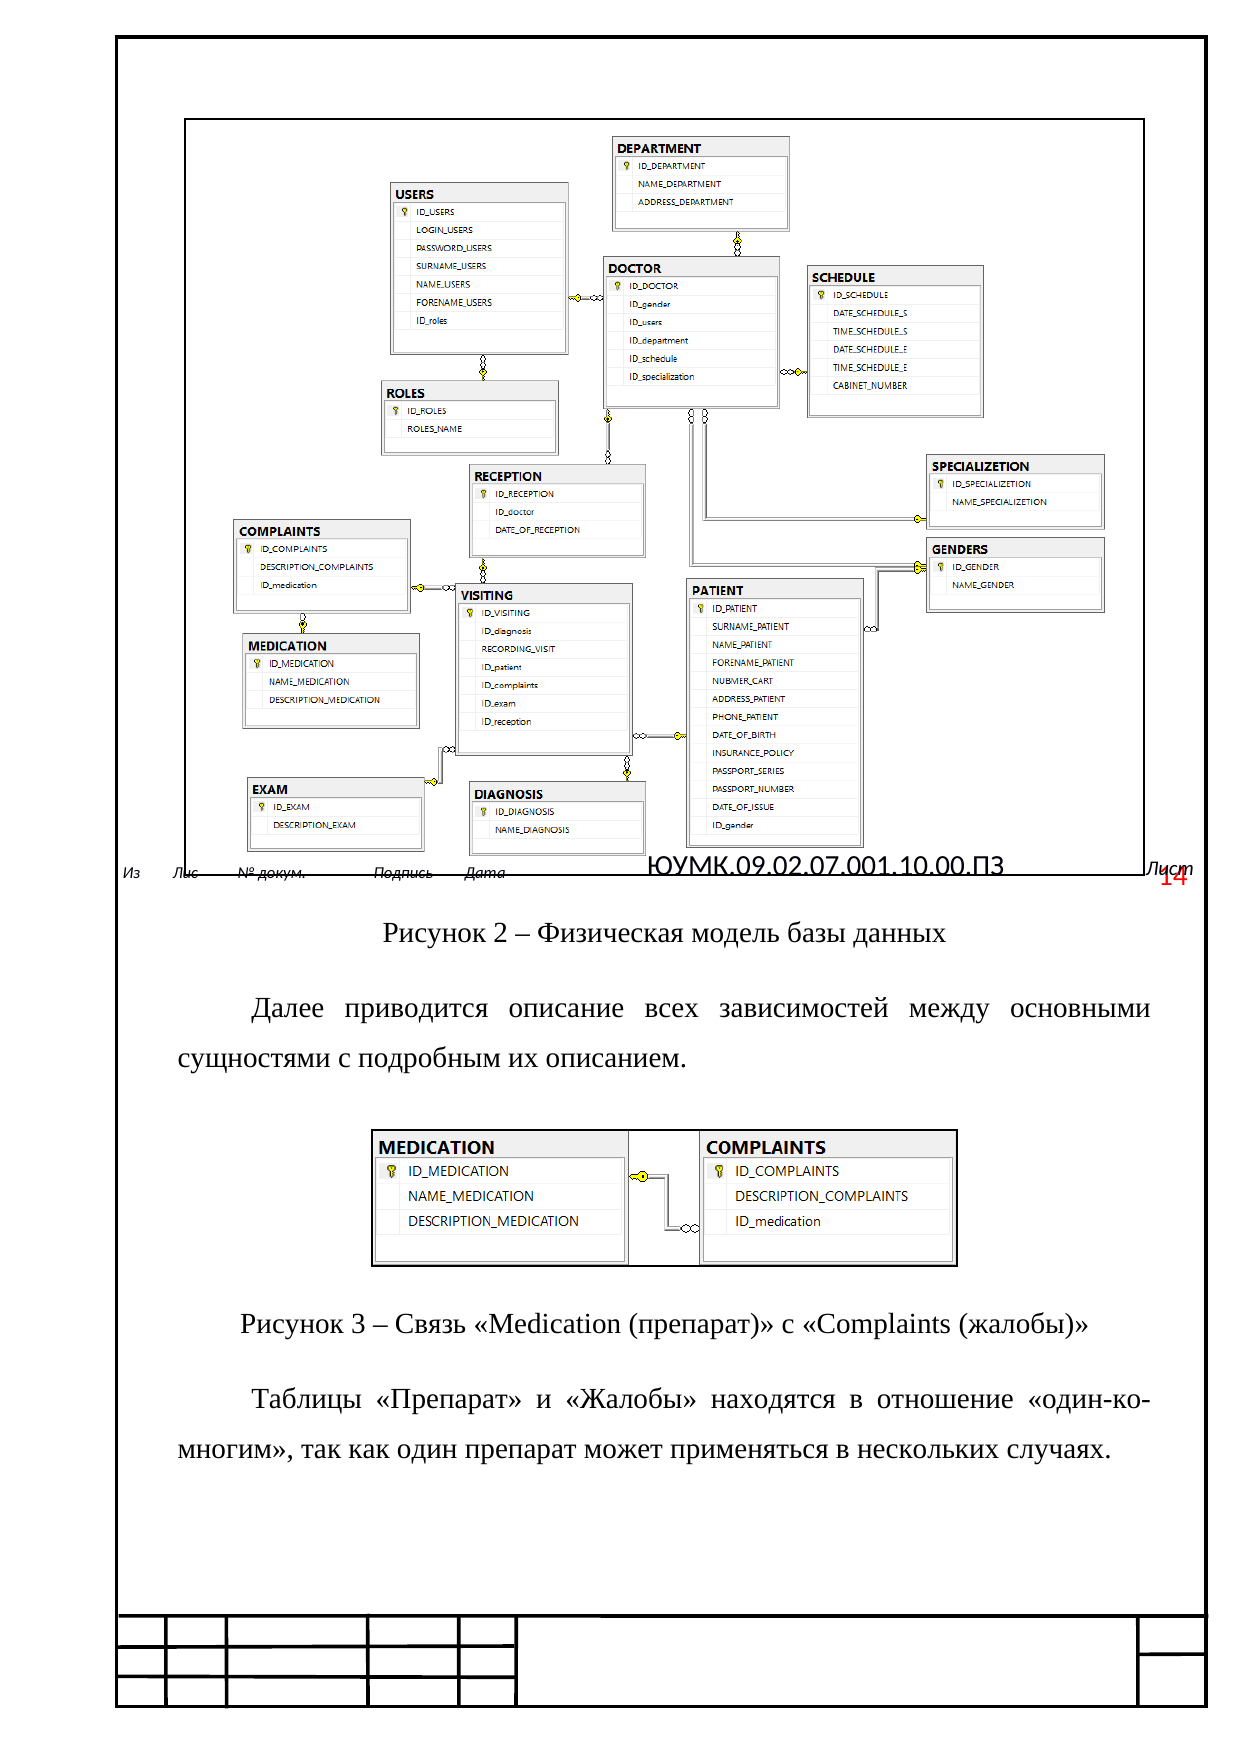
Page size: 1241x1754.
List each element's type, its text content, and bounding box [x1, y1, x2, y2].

picture [658, 858, 669, 873]
picture [812, 858, 821, 873]
picture [693, 861, 708, 874]
picture [775, 858, 784, 873]
picture [953, 858, 962, 873]
picture [916, 858, 925, 873]
picture [849, 858, 858, 873]
text Рисунок 3 – Связь «Medication (препарат)» с «Complaints (жалобы)» [177, 1306, 1152, 1339]
picture [373, 1131, 956, 1265]
picture [652, 867, 659, 874]
text Таблицы «Препарат» и «Жалобы» находятся в отношение «один-ко- многим», так как один препарат может применяться в нескольких случаях. [177, 1381, 1152, 1465]
picture [717, 866, 724, 874]
text Рисунок 2 – Физическая модель базы данных [177, 915, 1152, 948]
picture [186, 120, 1143, 874]
text Далее приводится описание всех зависимостей между основными сущностями с подробным их описанием. [177, 990, 1152, 1074]
picture [938, 858, 947, 873]
picture [864, 858, 873, 873]
picture [739, 858, 748, 873]
picture [977, 858, 985, 874]
picture [754, 858, 761, 865]
